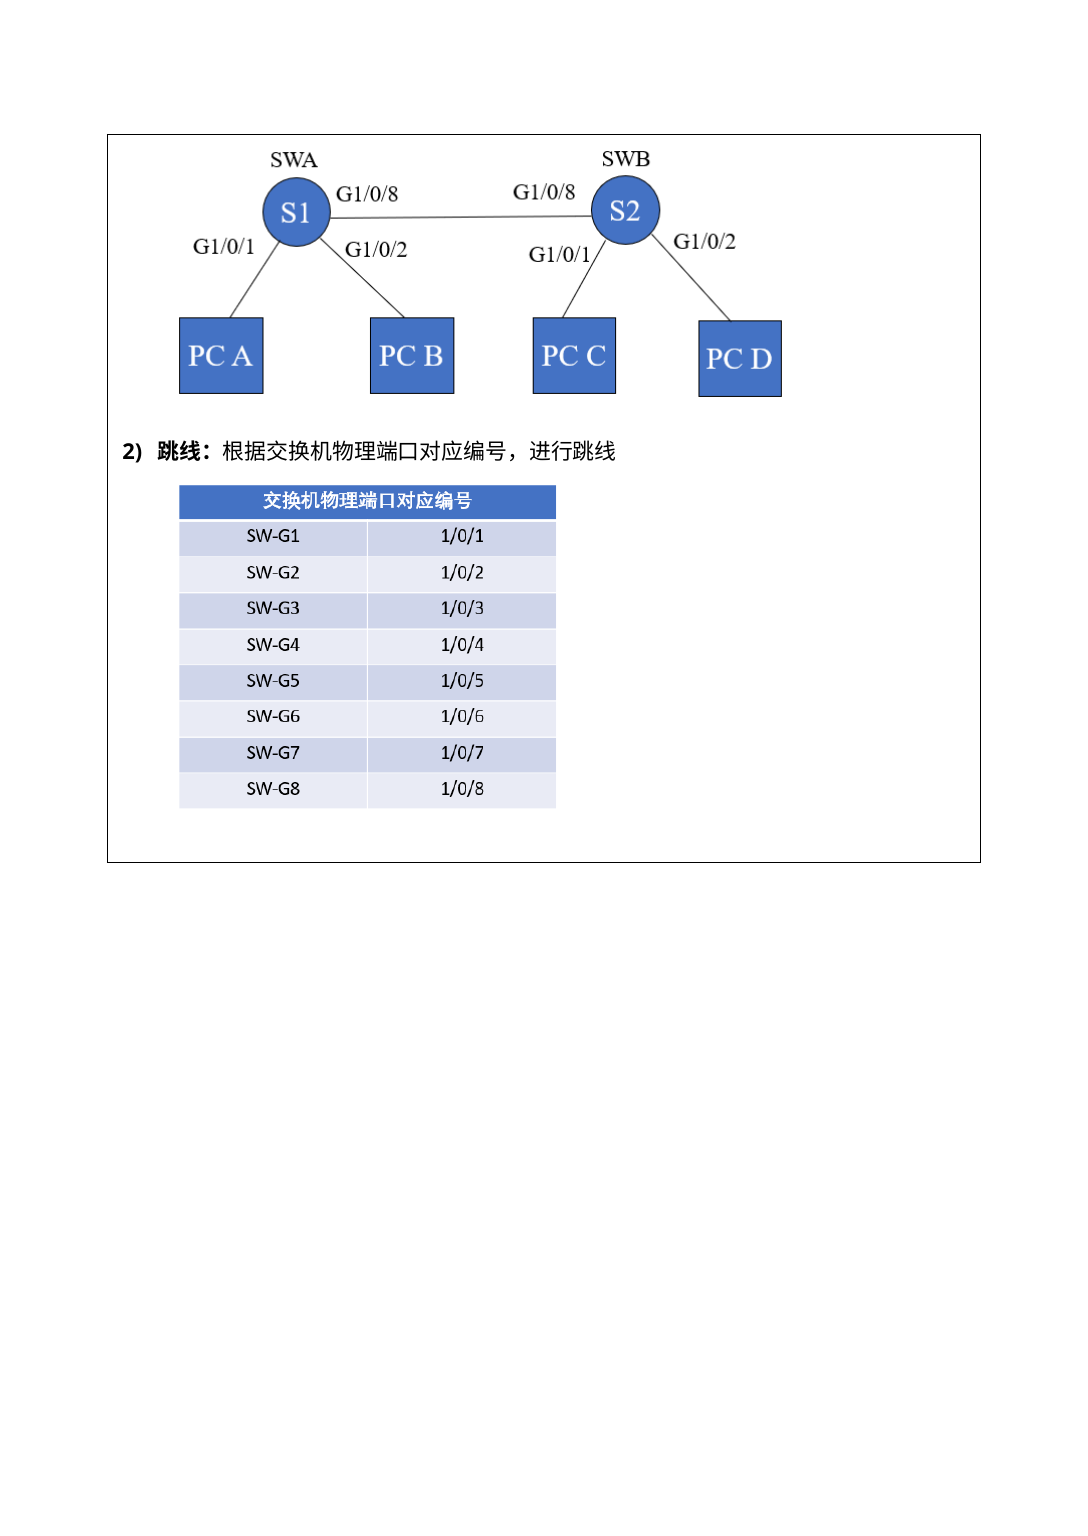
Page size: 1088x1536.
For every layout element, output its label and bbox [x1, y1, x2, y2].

table_cell [108, 135, 980, 862]
picture [157, 465, 576, 824]
picture [157, 140, 811, 404]
